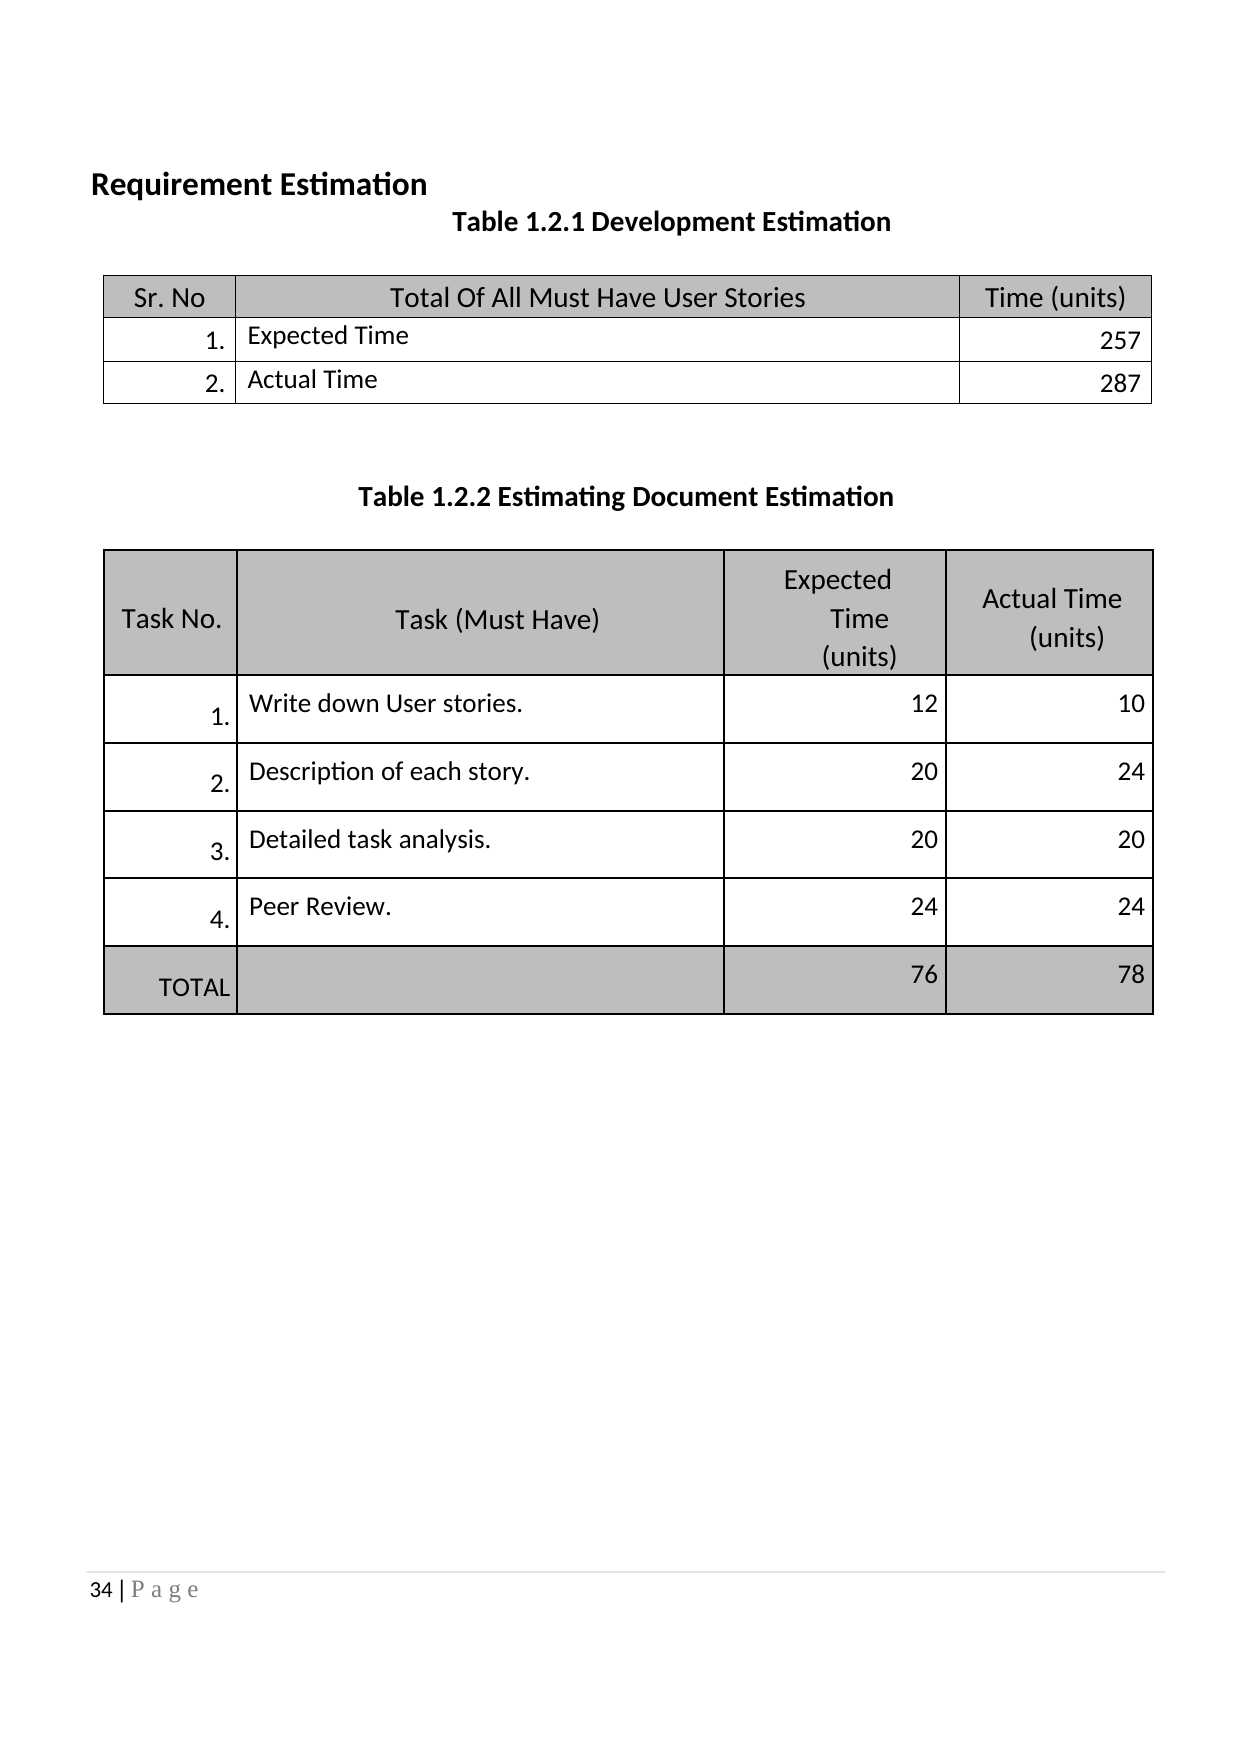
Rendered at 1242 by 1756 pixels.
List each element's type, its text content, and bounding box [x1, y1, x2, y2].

table_cell 287 [960, 362, 1151, 403]
table_cell Write down User stories. [238, 676, 723, 742]
table_cell 24 [725, 879, 945, 945]
table_cell 24 [947, 744, 1152, 810]
subtitle Table 1.2.2 Estimating Document Estimation [352, 478, 1177, 514]
table_header Time (units) [960, 276, 1151, 317]
table_cell 78 [947, 947, 1152, 1013]
table_cell 76 [725, 947, 945, 1013]
table_cell Detailed task analysis. [238, 812, 723, 877]
table_cell 2. [105, 744, 236, 810]
table_cell 4. [105, 879, 236, 945]
table_cell 3. [105, 812, 236, 877]
table_cell [238, 947, 723, 1013]
table_cell 24 [947, 879, 1152, 945]
table_cell 20 [725, 812, 945, 877]
table_cell 20 [947, 812, 1152, 877]
table_cell 20 [725, 744, 945, 810]
table_cell 2. [104, 362, 235, 403]
table_header Task (Must Have) [238, 551, 723, 674]
table_cell Expected Time [236, 318, 959, 361]
table_header Task No. [105, 551, 236, 674]
table_cell 1. [105, 676, 236, 742]
table_header Sr. No [104, 276, 235, 317]
table_header Total Of All Must Have User Stories [236, 276, 959, 317]
table_cell Actual Time [236, 362, 959, 403]
table_cell 1. [104, 318, 235, 361]
table_header Expected Time (units) [725, 551, 945, 674]
subtitle Table 1.2.1 Development Estimation [427, 203, 1177, 239]
table_cell Description of each story. [238, 744, 723, 810]
table_cell 257 [960, 318, 1151, 361]
table_header Actual Time (units) [947, 551, 1152, 674]
subtitle Requirement Estimation [91, 162, 1177, 203]
table_cell TOTAL [105, 947, 236, 1013]
table_cell 10 [947, 676, 1152, 742]
table_cell 12 [725, 676, 945, 742]
table_cell Peer Review. [238, 879, 723, 945]
